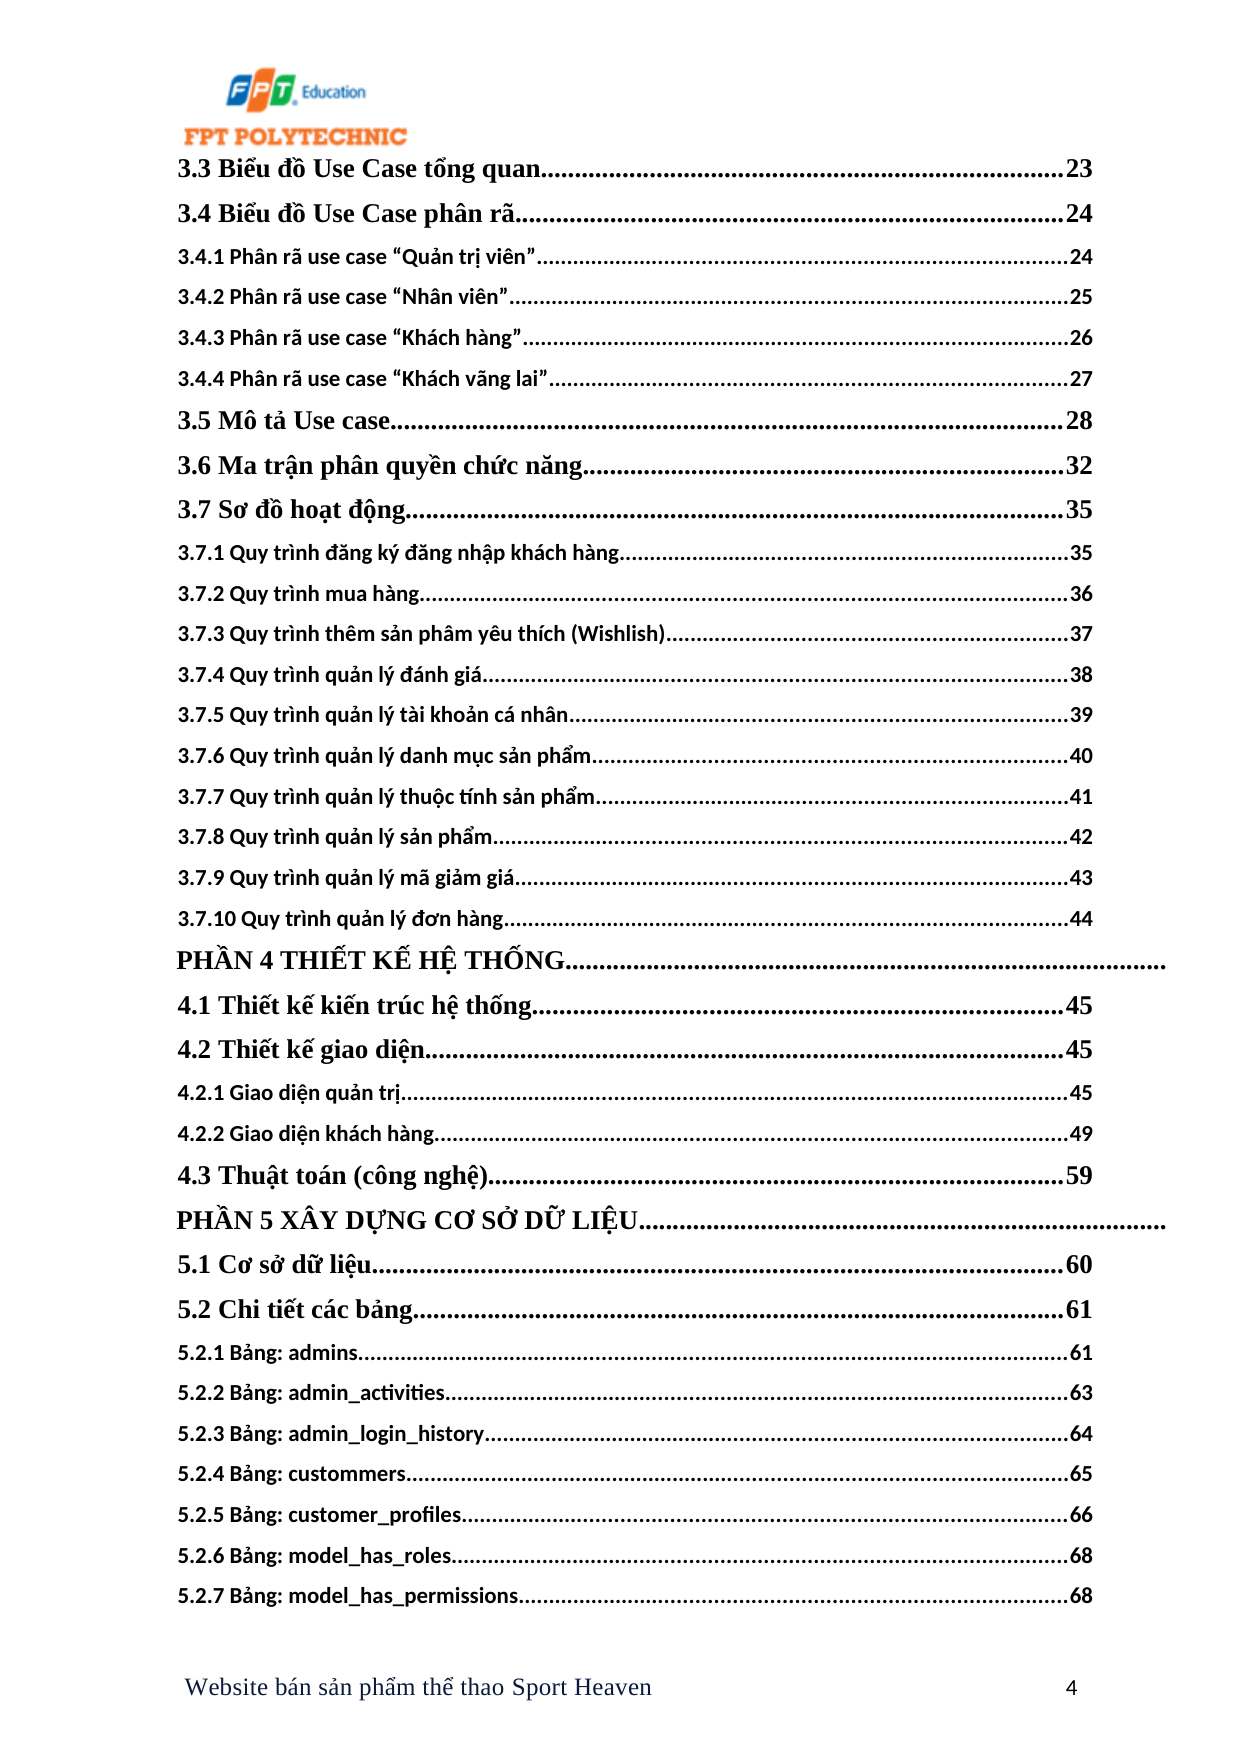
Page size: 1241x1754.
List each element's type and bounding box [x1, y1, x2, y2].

picture [177, 62, 415, 153]
